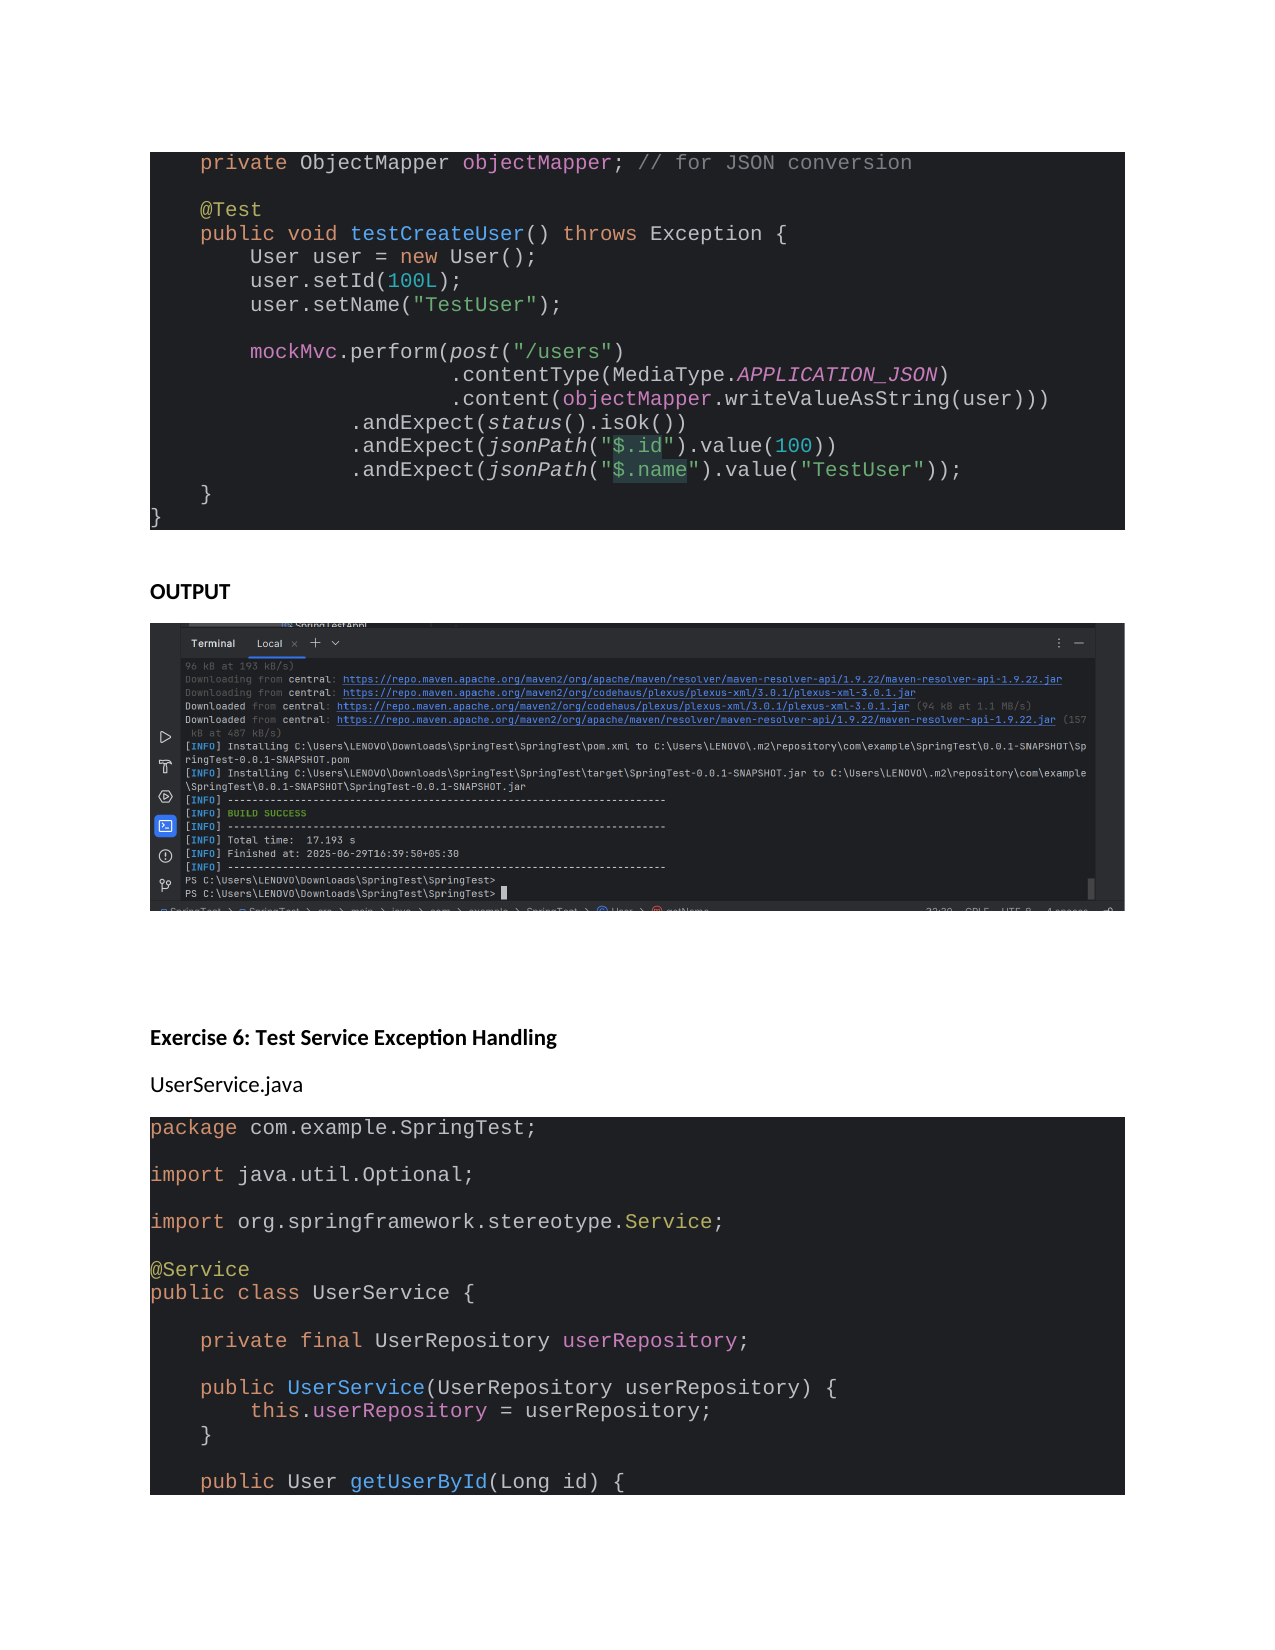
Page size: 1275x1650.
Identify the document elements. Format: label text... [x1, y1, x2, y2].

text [150, 1117, 1125, 1495]
text UserService.java [150, 1070, 1125, 1098]
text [150, 152, 1125, 530]
text Exercise 6: Test Service Exception Handling [150, 1023, 1125, 1051]
picture [150, 623, 1125, 911]
text OUTPUT [150, 577, 1125, 605]
